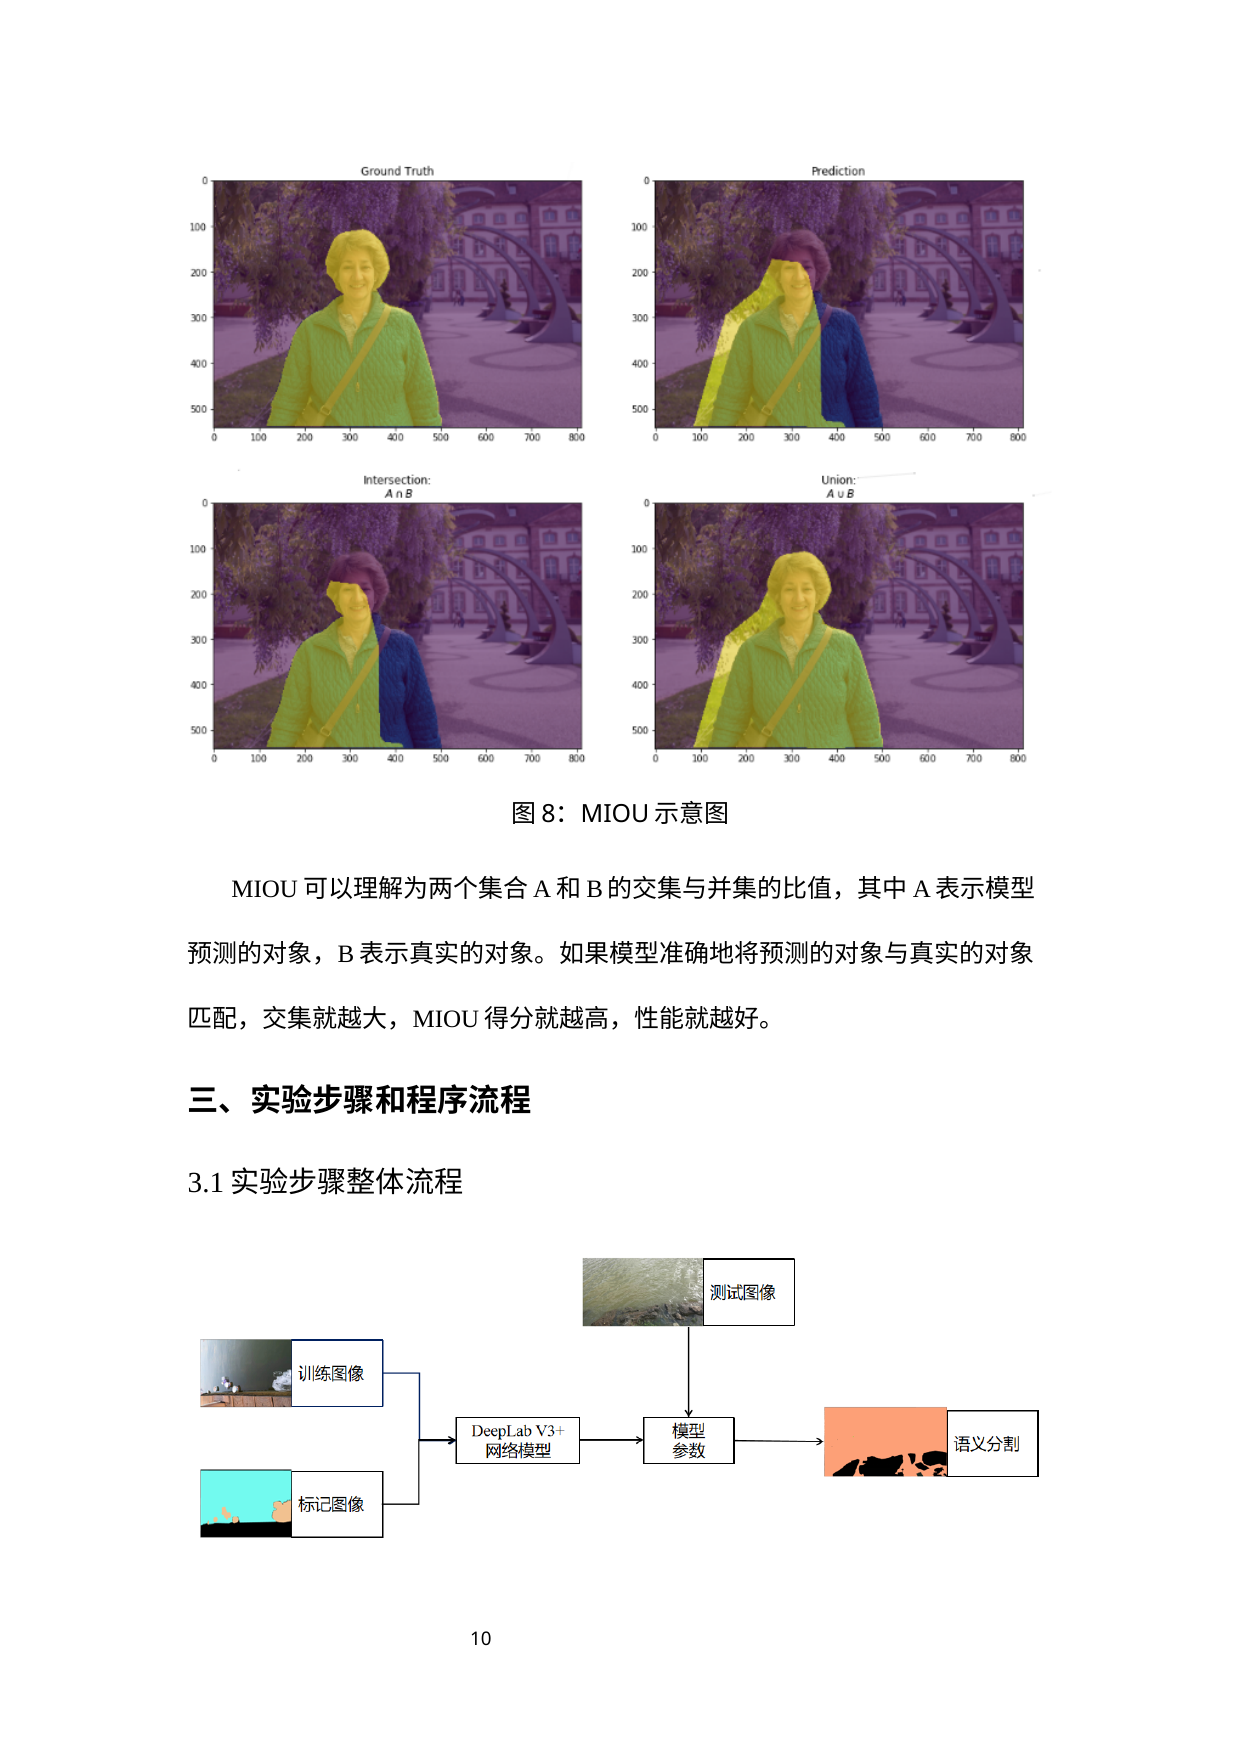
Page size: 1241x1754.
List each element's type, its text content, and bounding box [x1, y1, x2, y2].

text 3.1实验步骤整体流程 [187, 1147, 1053, 1212]
text MIOU可以理解为两个集合A和B的交集与并集的比值，其中A表示模型预测的对象，B表示真实的对象。如果模型准确地将预测的对象与真实的对象匹配，交集就越大，MIOU得分就越高，性能就越好。 [187, 854, 1053, 1049]
list 三、实验步骤和程序流程 [187, 1066, 1053, 1131]
picture [187, 162, 1052, 769]
text 图8：MIOU示意图 [187, 779, 1053, 844]
picture [187, 1228, 1053, 1547]
